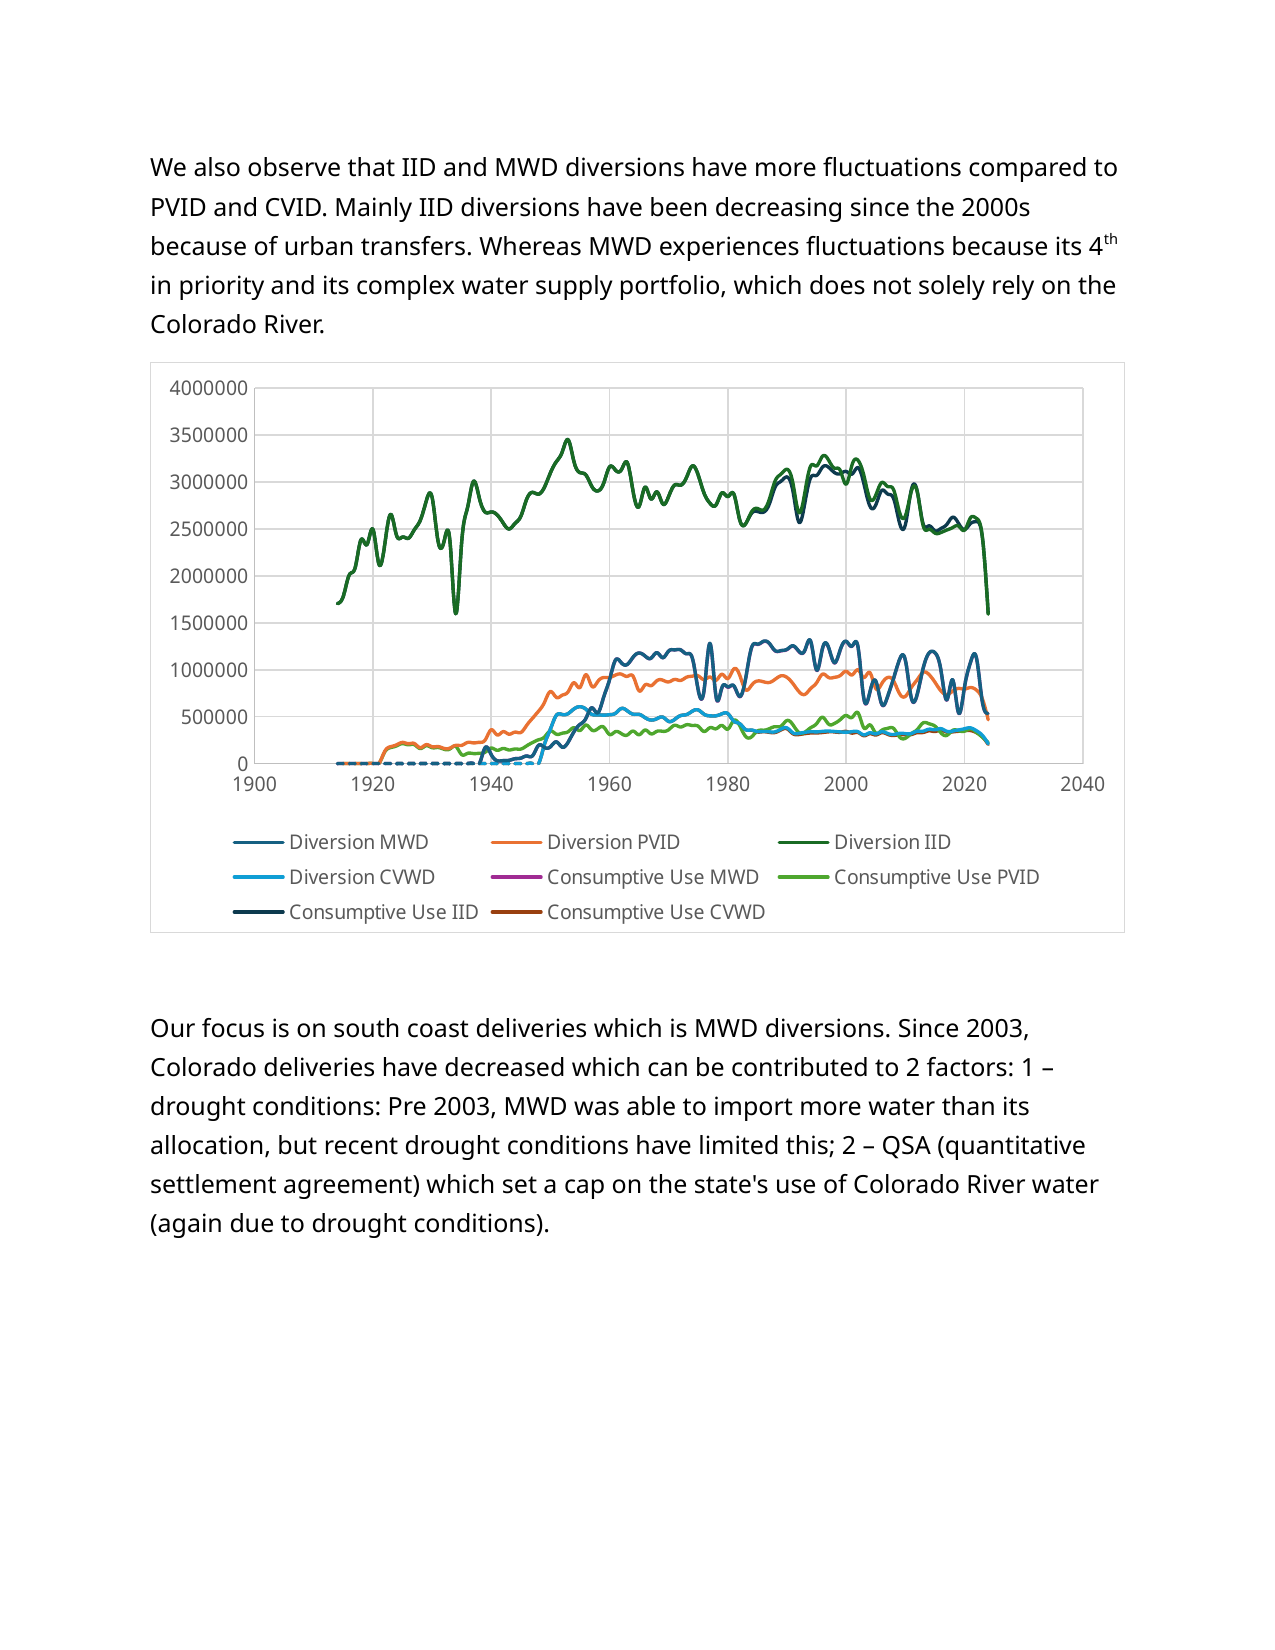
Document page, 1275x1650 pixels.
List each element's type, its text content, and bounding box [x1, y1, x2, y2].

text Our focus is on south coast deliveries which is MWD diversions. Since 2003, Colorado deliveries have decreased which can be contributed to 2 factors: 1 – drought conditions: Pre 2003, MWD was able to import more water than its allocation, but recent drought conditions have limited this; 2 – QSA (quantitative settlement agreement) which set a cap on the state's use of Colorado River water (again due to drought conditions). [150, 1010, 1125, 1240]
text We also observe that IID and MWD diversions have more fluctuations compared to PVID and CVID. Mainly IID diversions have been decreasing since the 2000s because of urban transfers. Whereas MWD experiences fluctuations because its 4th in priority and its complex water supply portfolio, which does not solely rely on the Colorado River. [150, 150, 1125, 341]
